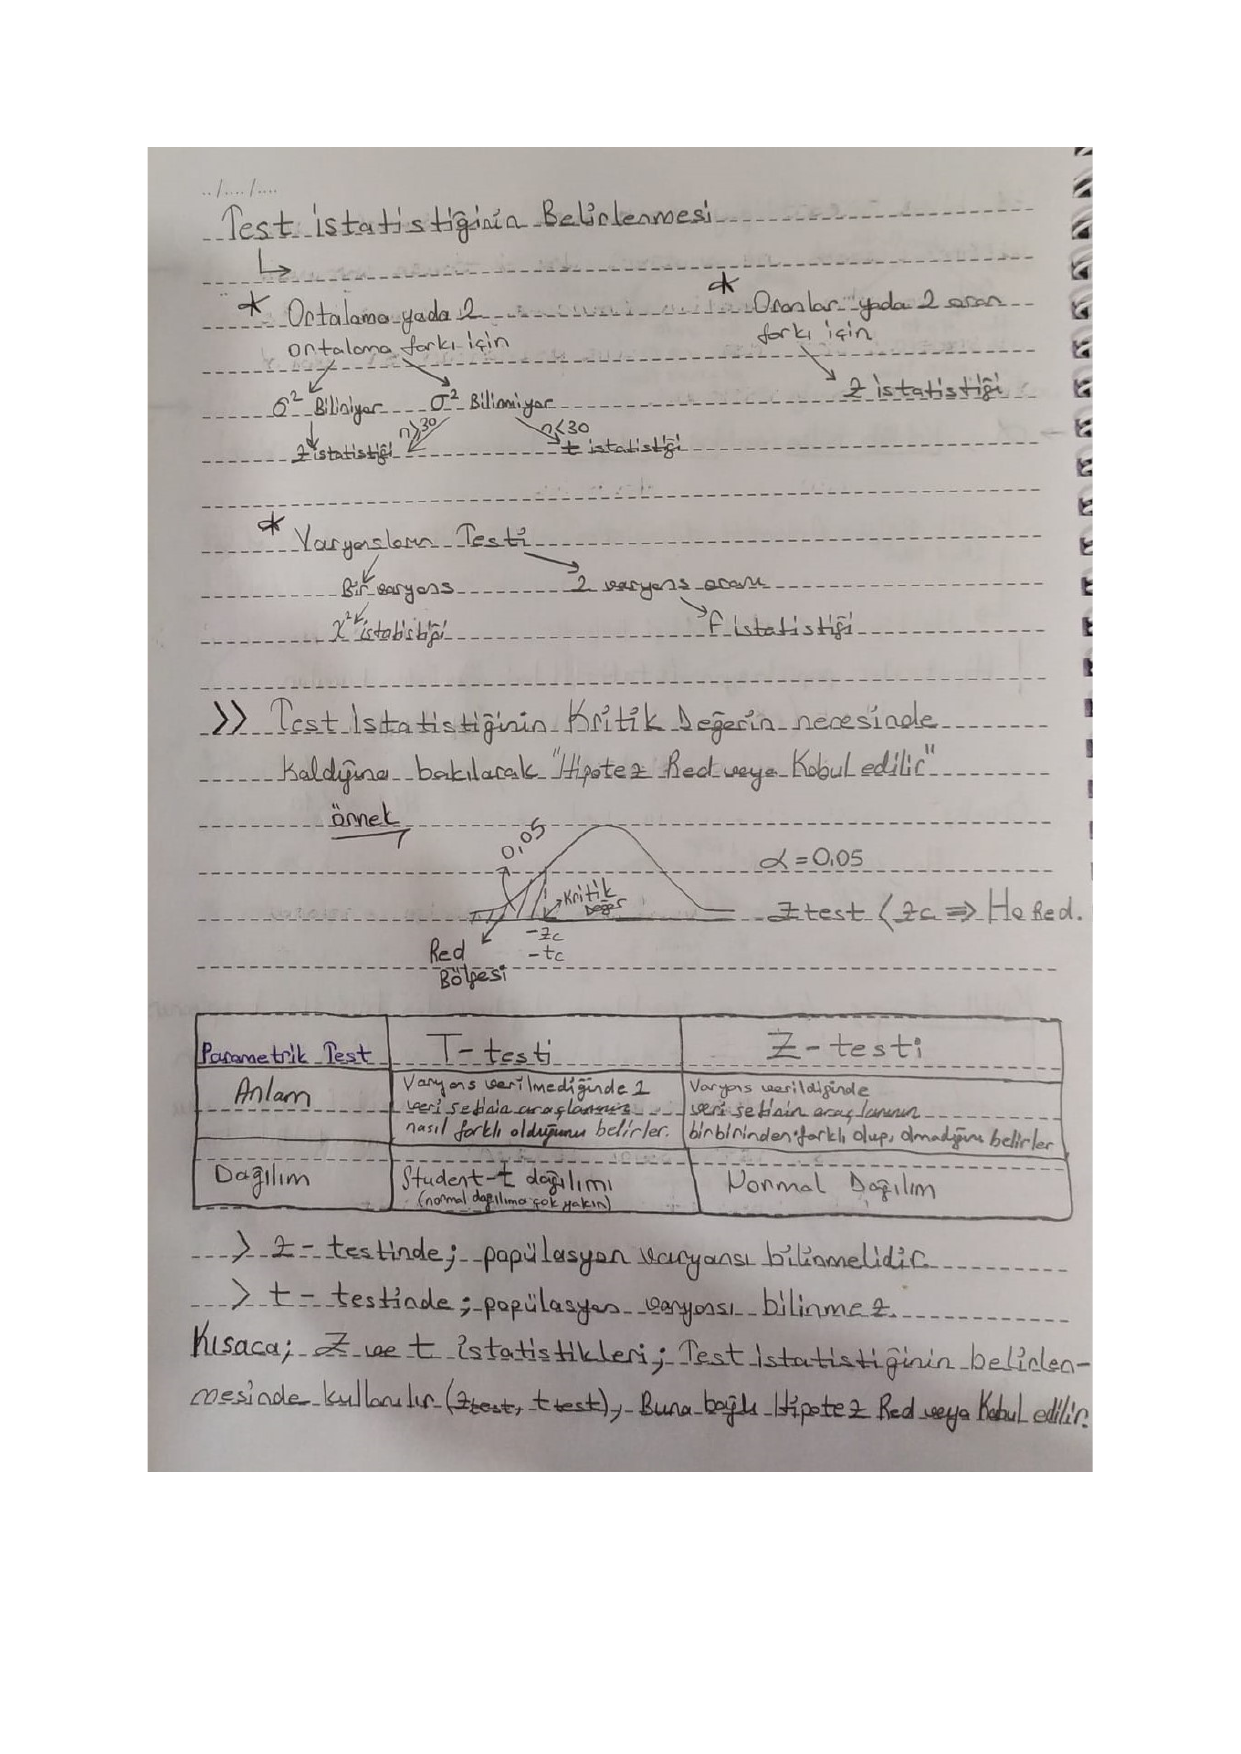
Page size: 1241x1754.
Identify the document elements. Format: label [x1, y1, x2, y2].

picture [147, 147, 1093, 1472]
